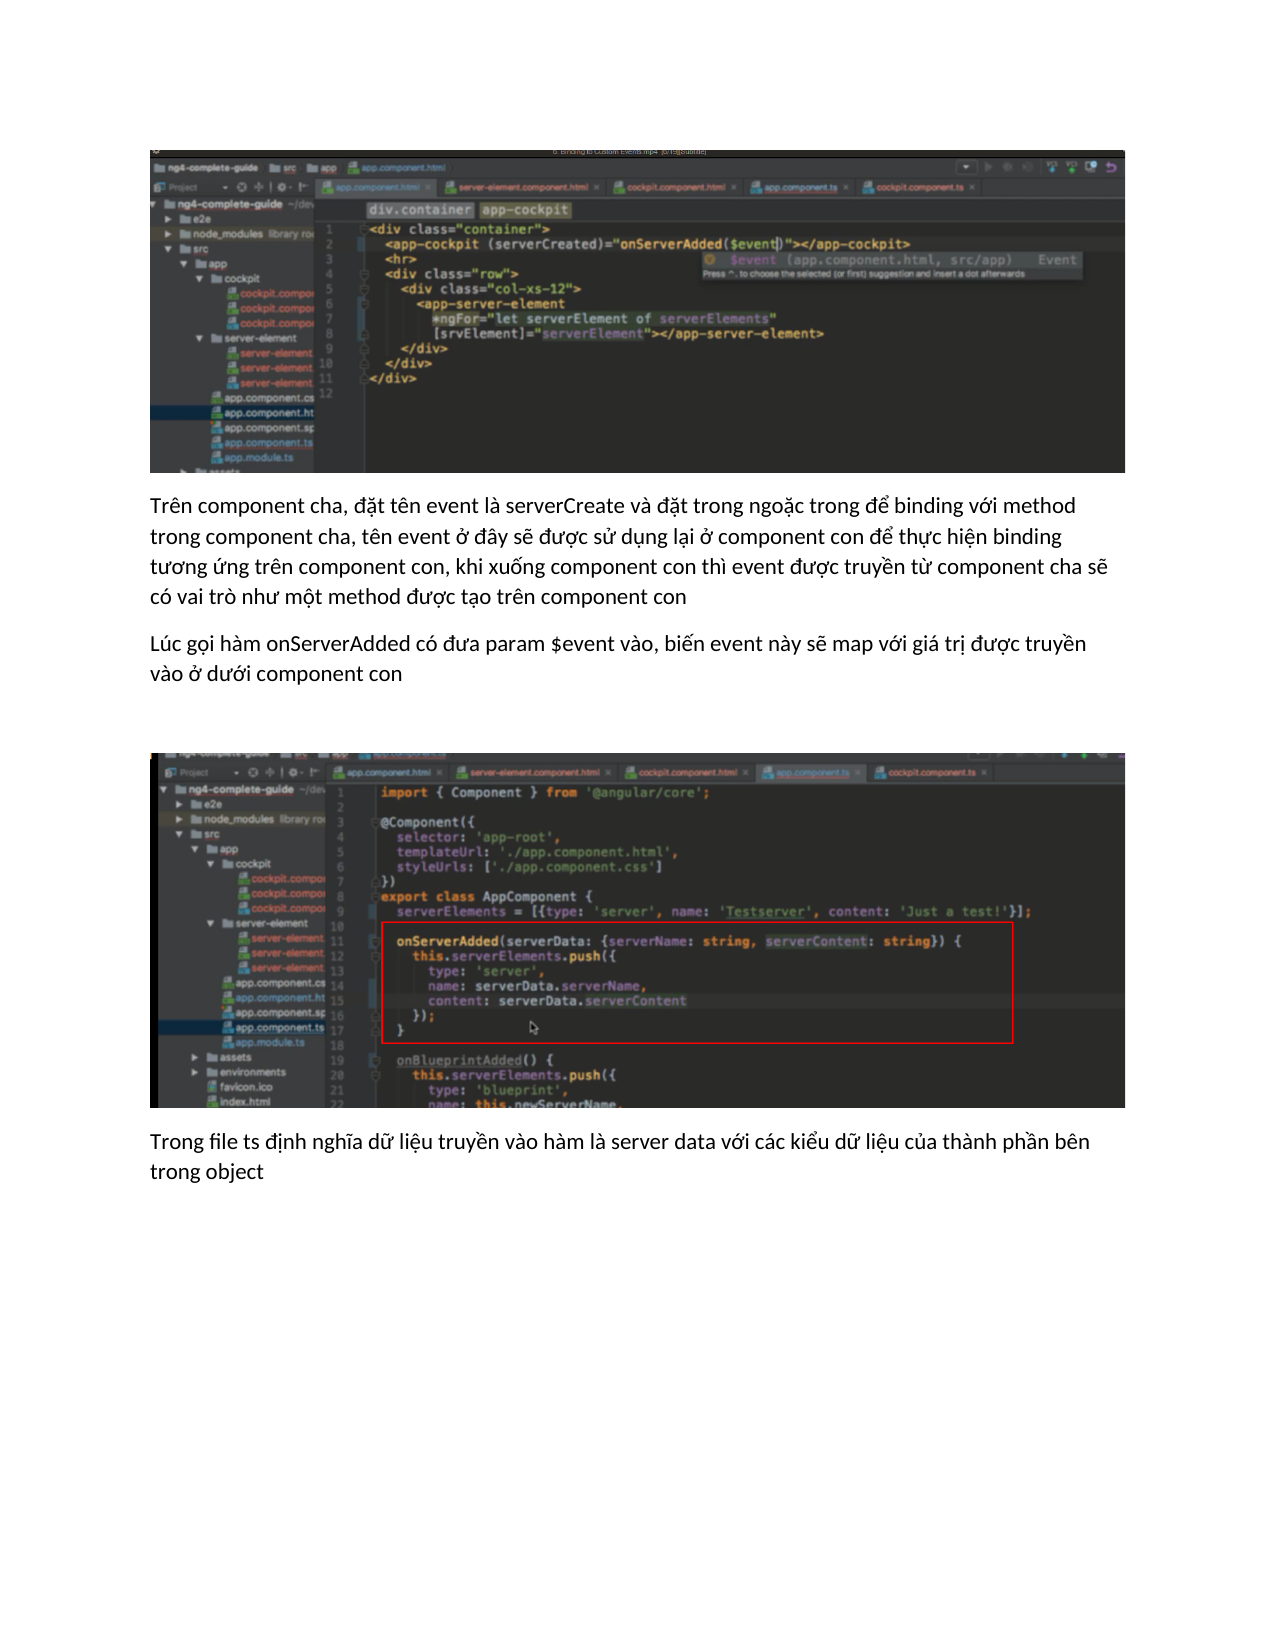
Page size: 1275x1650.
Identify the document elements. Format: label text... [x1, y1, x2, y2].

picture [150, 753, 1125, 1108]
text Trong file ts định nghĩa dữ liệu truyền vào hàm là server data với các kiểu dữ liệu của thành phần bên trong object [150, 1127, 1125, 1185]
text Lúc gọi hàm onServerAdded có đưa param $event vào, biến event này sẽ map với giá trị được truyền vào ở dưới component con [150, 629, 1125, 687]
picture [150, 150, 1125, 473]
text Trên component cha, đặt tên event là serverCreate và đặt trong ngoặc trong để binding với method trong component cha, tên event ở đây sẽ được sử dụng lại ở component con để thực hiện binding tương ứng trên component con, khi xuống component con thì event được truyền từ component cha sẽ có vai trò như một method được tạo trên component con [150, 492, 1125, 610]
